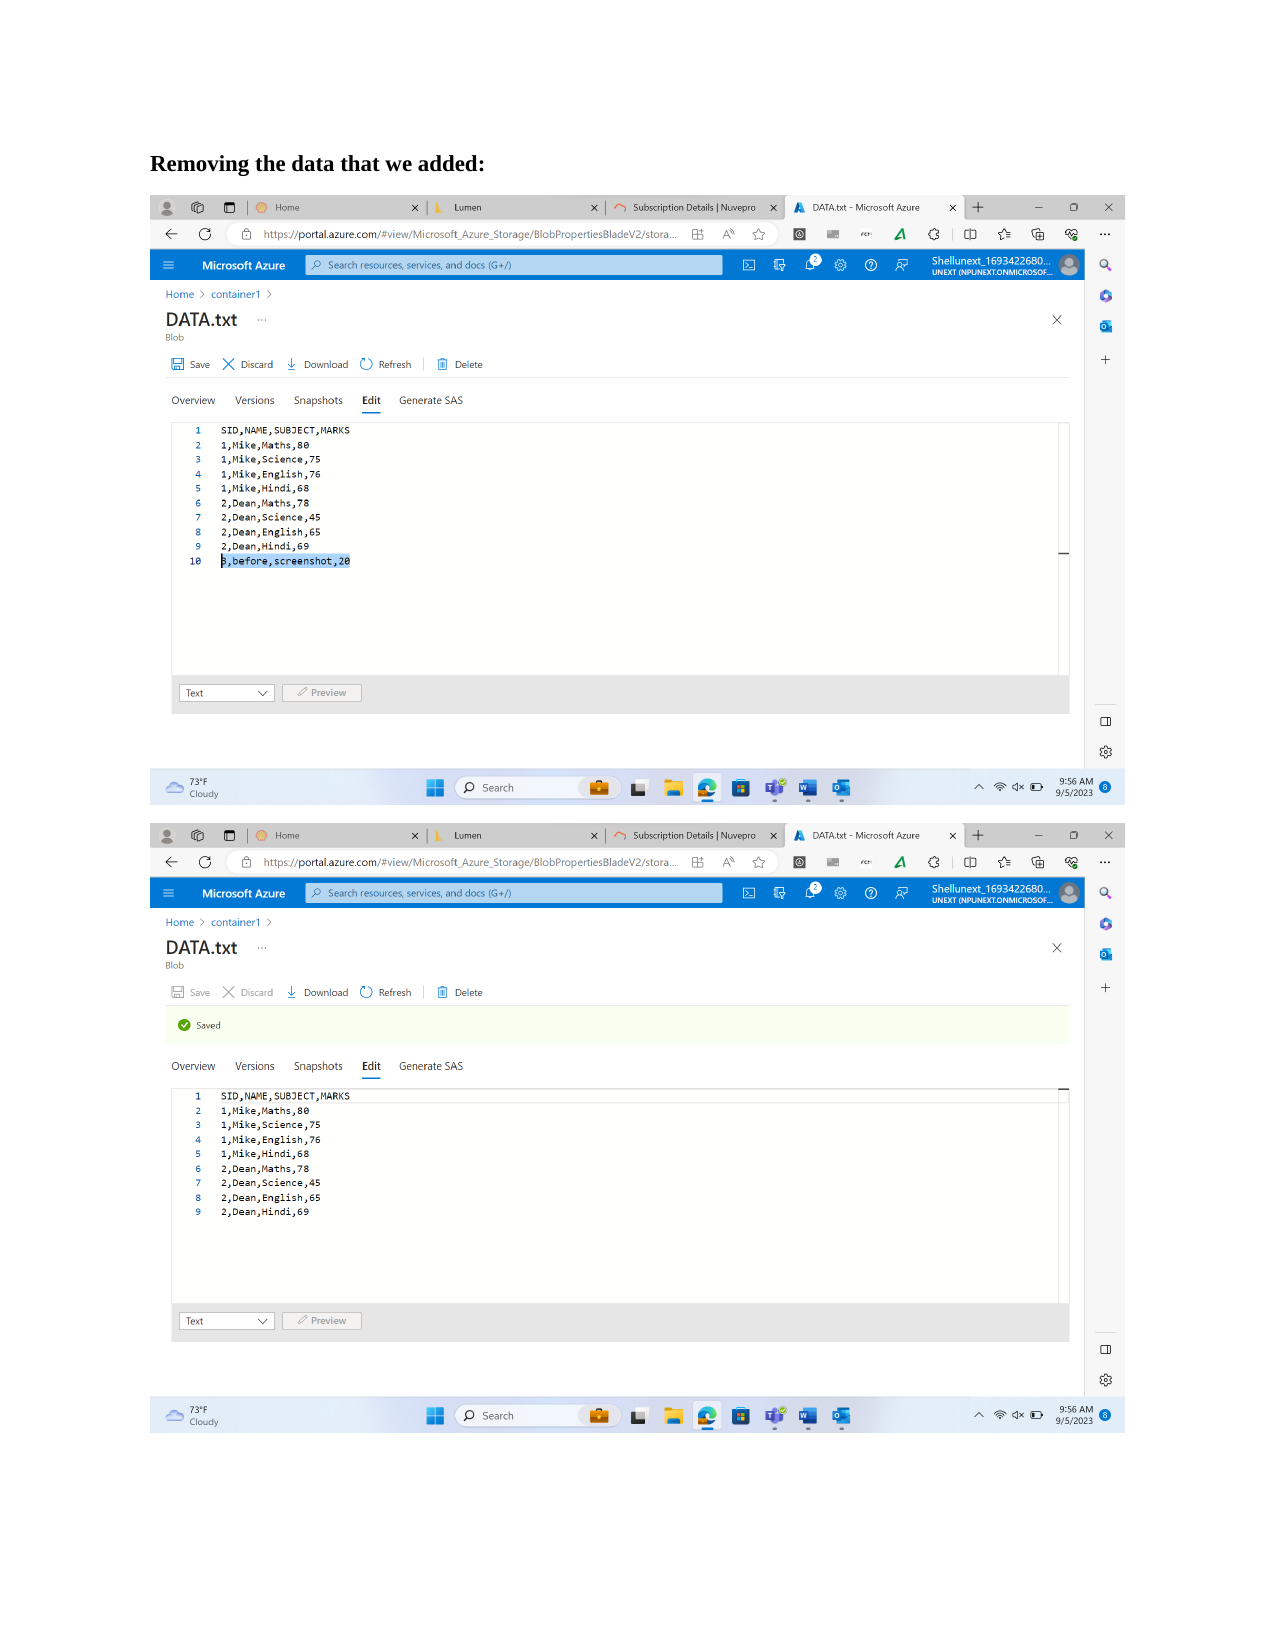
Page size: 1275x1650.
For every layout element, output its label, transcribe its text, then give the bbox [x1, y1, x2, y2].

picture [150, 823, 1125, 1433]
picture [150, 195, 1125, 805]
text Removing the data that we added: [150, 150, 1125, 176]
